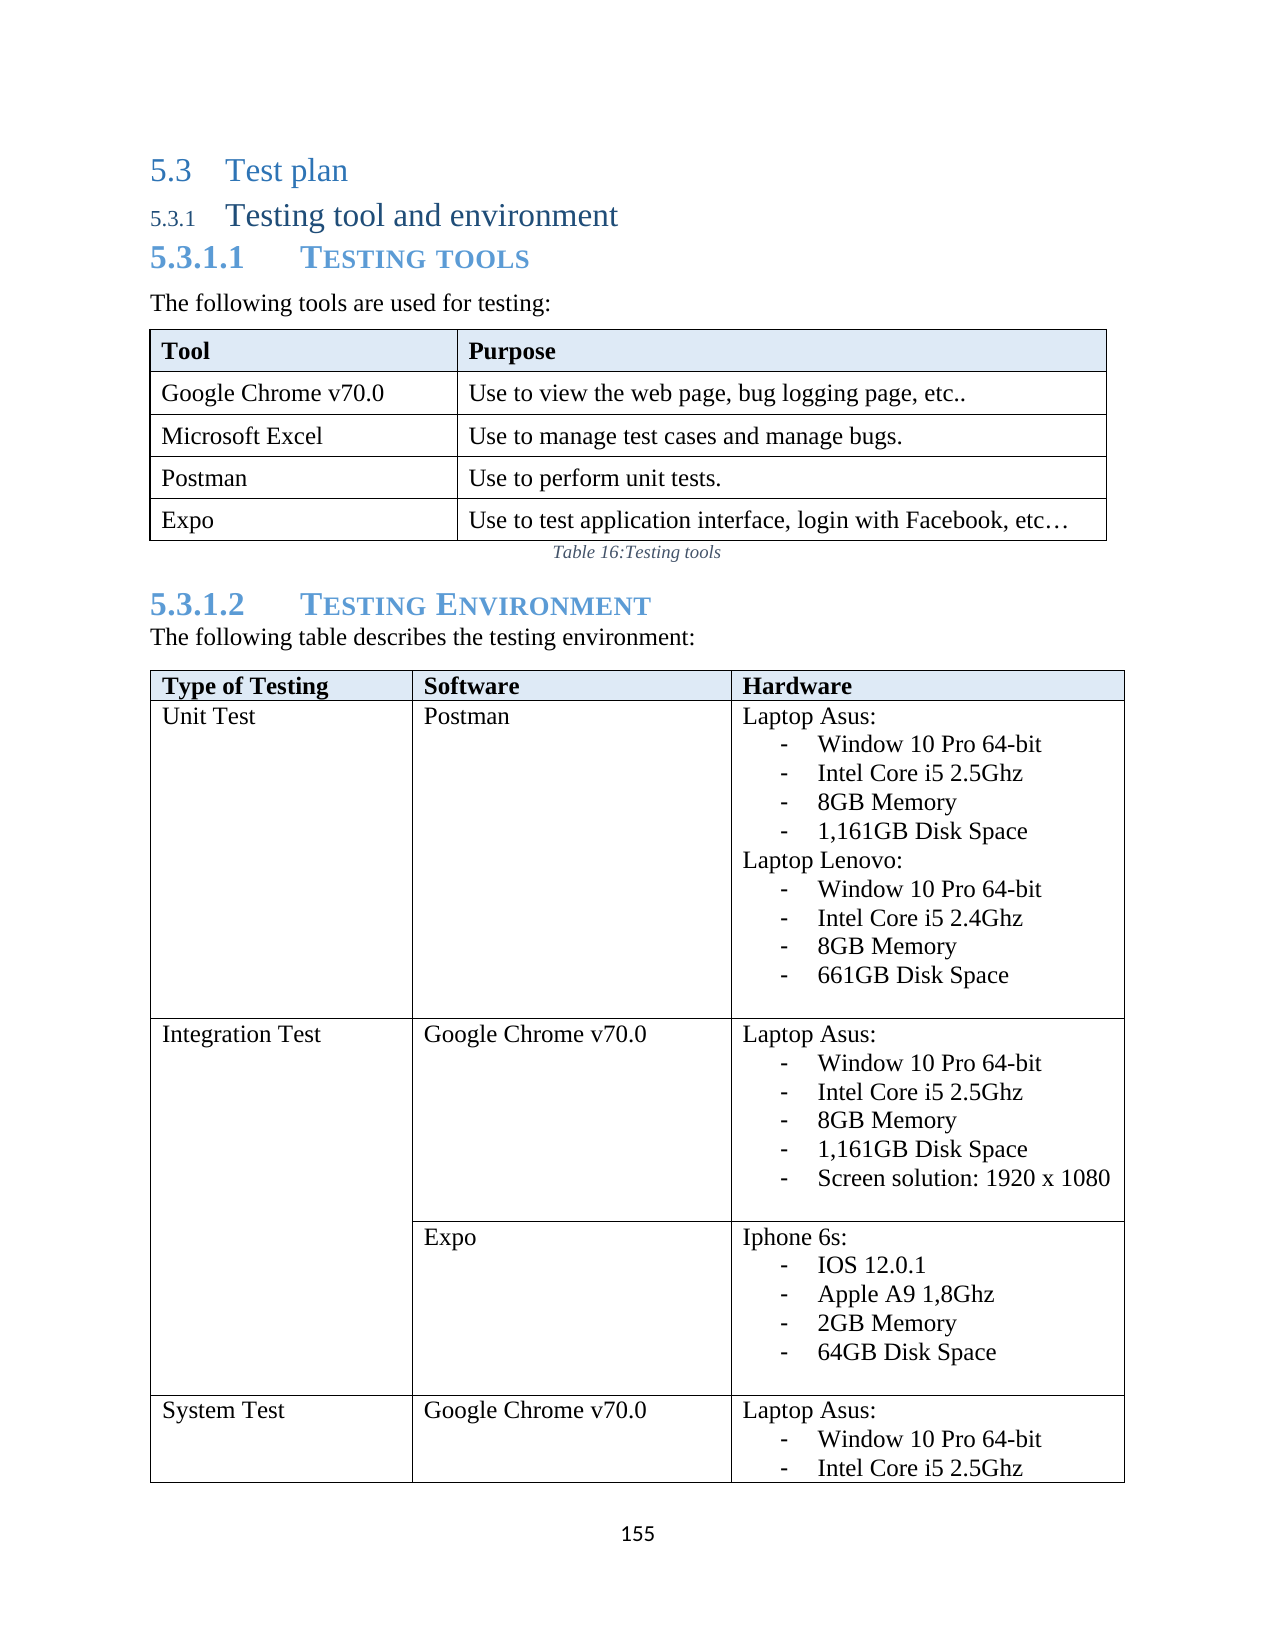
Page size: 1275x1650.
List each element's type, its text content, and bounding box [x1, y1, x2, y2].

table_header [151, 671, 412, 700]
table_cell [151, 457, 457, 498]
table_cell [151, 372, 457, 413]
text The following table describes the testing environment: [150, 622, 1125, 651]
text Table 16:Testing tools [150, 541, 1125, 563]
subtitle Test plan [150, 150, 1125, 188]
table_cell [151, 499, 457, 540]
list Testing Environment [150, 584, 1125, 622]
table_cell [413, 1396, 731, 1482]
subtitle Testing tool and environment [150, 196, 1125, 234]
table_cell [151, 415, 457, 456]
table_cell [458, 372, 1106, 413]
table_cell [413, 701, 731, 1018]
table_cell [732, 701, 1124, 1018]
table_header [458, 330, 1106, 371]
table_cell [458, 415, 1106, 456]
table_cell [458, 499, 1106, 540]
list Testing tools [150, 237, 1125, 275]
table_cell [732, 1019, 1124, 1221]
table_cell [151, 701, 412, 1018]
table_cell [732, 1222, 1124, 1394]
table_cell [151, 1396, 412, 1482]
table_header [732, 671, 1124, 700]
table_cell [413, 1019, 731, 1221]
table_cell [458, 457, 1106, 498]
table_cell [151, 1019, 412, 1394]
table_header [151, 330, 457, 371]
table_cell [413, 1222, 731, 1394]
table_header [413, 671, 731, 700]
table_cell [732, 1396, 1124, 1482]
text The following tools are used for testing: [150, 288, 1125, 316]
